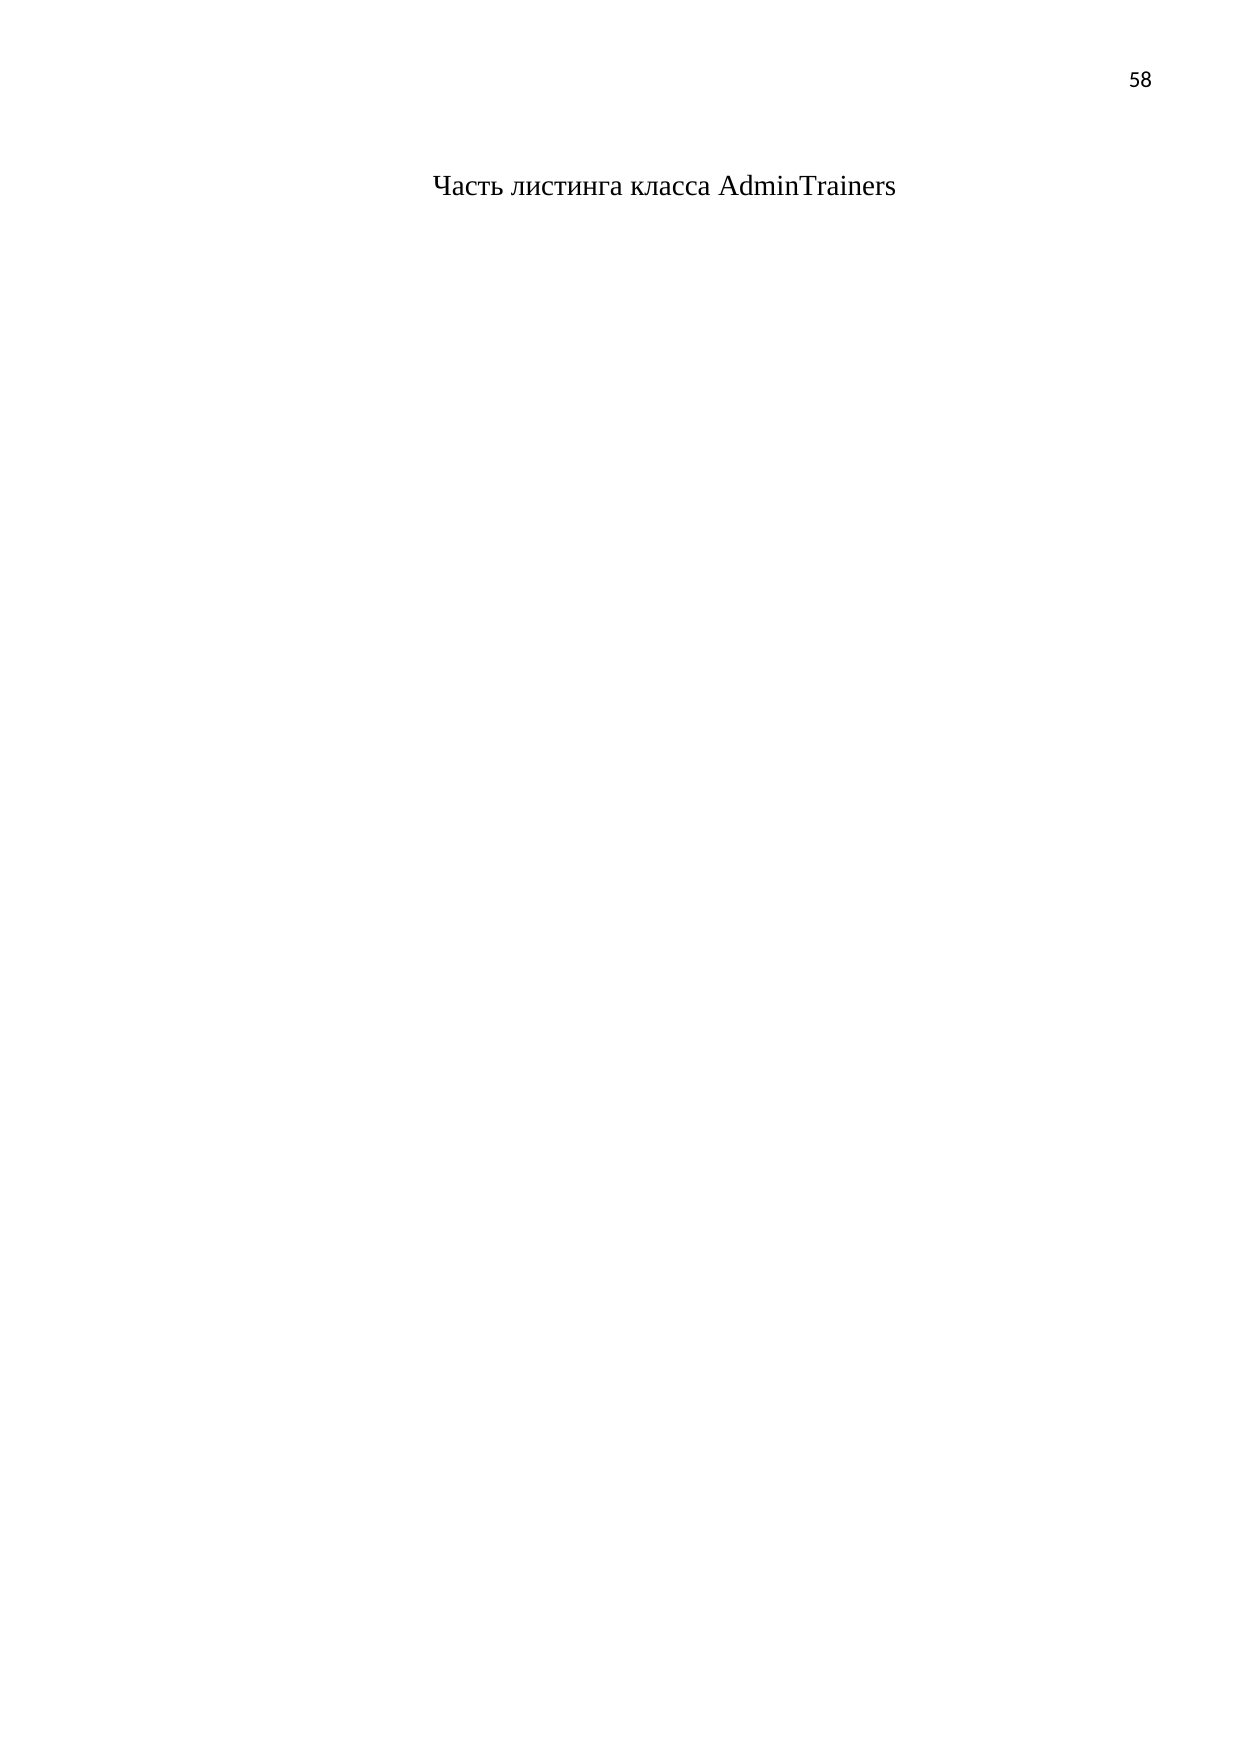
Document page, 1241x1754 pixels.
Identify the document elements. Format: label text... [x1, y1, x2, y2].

text Часть листинга класса AdminTrainers [177, 168, 1152, 202]
